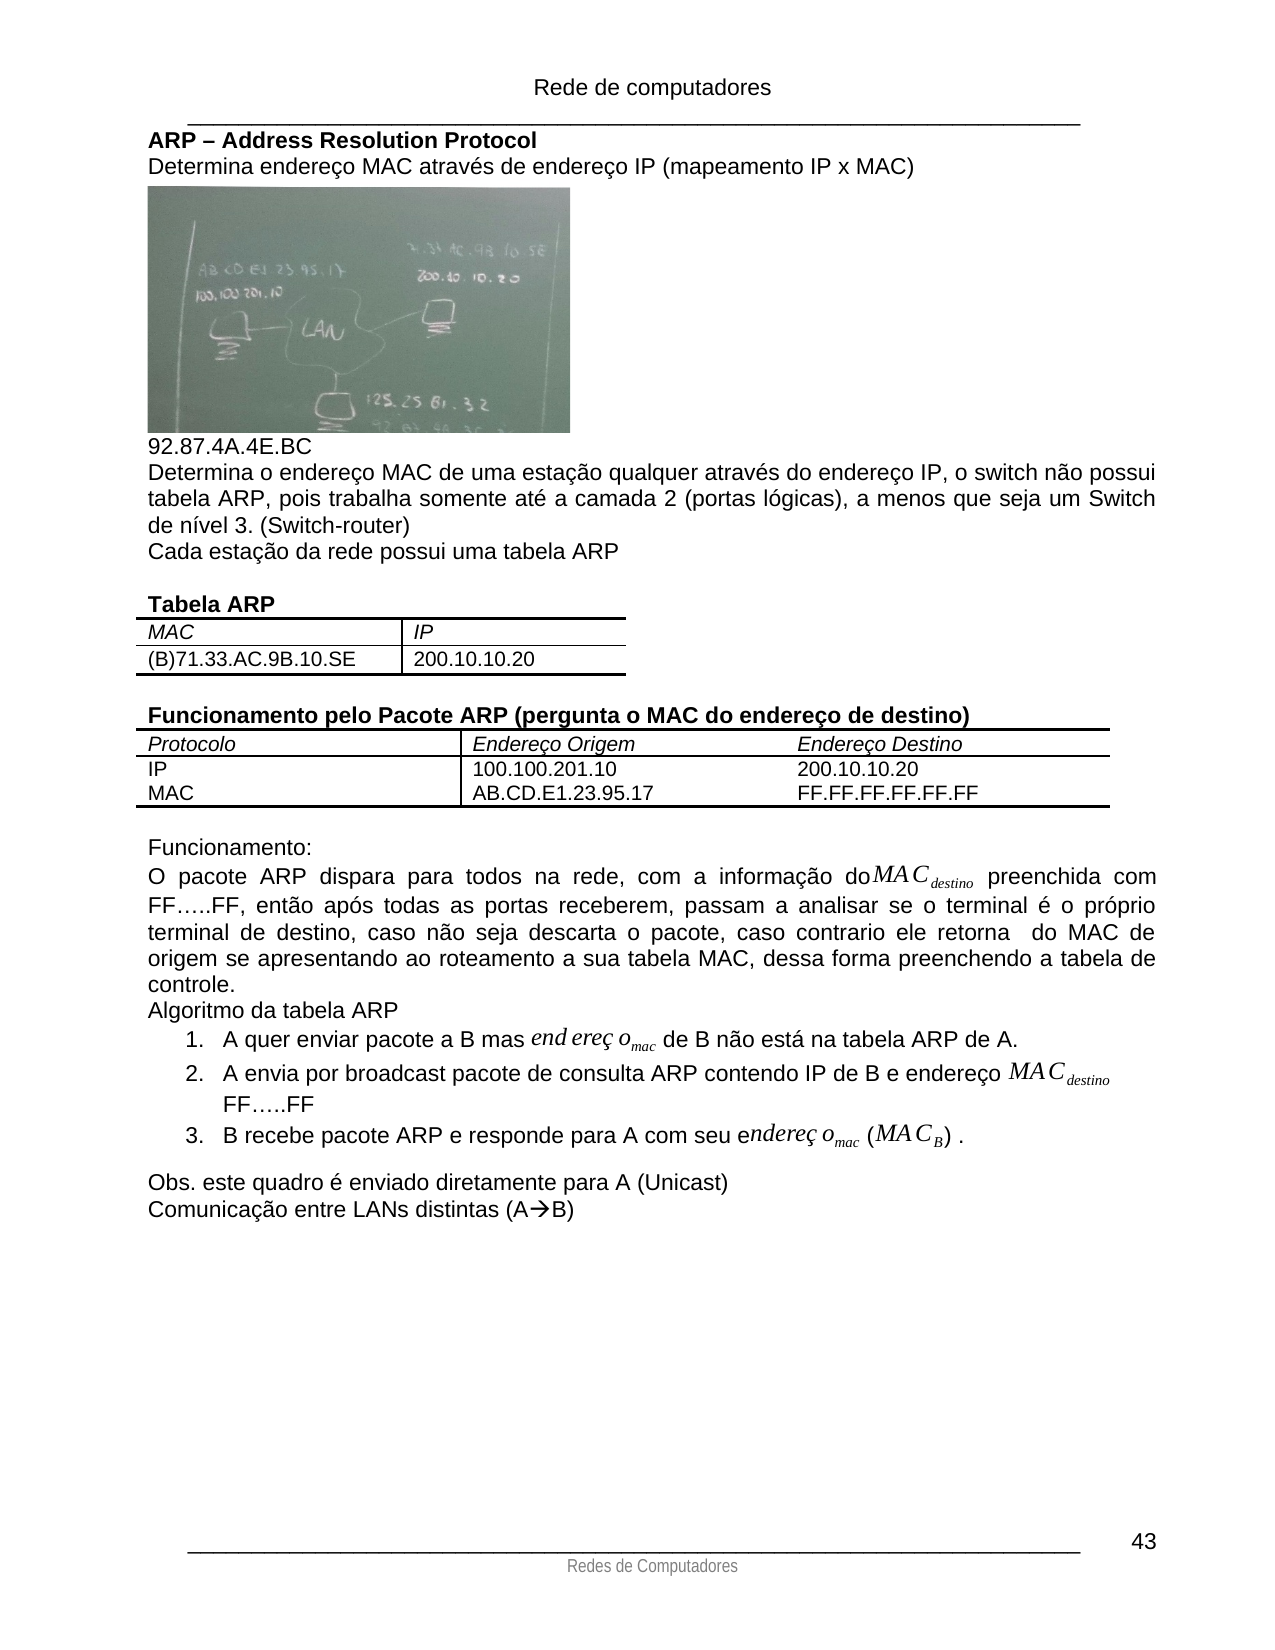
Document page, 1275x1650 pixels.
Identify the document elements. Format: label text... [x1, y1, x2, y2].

table_cell (B)71.33.AC.9B.10.SE [136, 646, 401, 672]
text 92.87.4A.4E.BC [148, 433, 1157, 459]
text Comunicação entre LANs distintas (AB) [148, 1196, 1157, 1222]
picture [147, 179, 571, 433]
table_cell 200.10.10.20 [786, 757, 1110, 781]
list B recebe pacote ARP e responde para A com seu e () . [185, 1119, 1157, 1151]
table_cell MAC [136, 781, 460, 805]
table_header IP [403, 620, 626, 645]
list A quer enviar pacote a B mas de B não está na tabela ARP de A. [185, 1024, 1157, 1055]
list A envia por broadcast pacote de consulta ARP contendo IP de B e endereço FF…..FF [185, 1057, 1157, 1117]
table_cell 200.10.10.20 [403, 646, 626, 672]
text ARP – Address Resolution Protocol [148, 127, 1157, 153]
text Tabela ARP [148, 591, 1157, 617]
table_header MAC [136, 620, 401, 645]
table_header Endereço Destino [786, 731, 1110, 755]
text Funcionamento pelo Pacote ARP (pergunta o MAC do endereço de destino) [148, 702, 1157, 728]
table_header Endereço Origem [462, 731, 786, 755]
text Funcionamento: [148, 834, 1157, 861]
table_cell IP [136, 757, 460, 781]
text O pacote ARP dispara para todos na rede, com a informação do preenchida com FF…..FF, então após todas as portas receberem, passam a analisar se o terminal é o próprio terminal de destino, caso não seja descarta o pacote, caso contrario ele retorna do MAC de origem se apresentando ao roteamento a sua tabela MAC, dessa forma preenchendo a tabela de controle. [148, 861, 1157, 997]
table_cell AB.CD.E1.23.95.17 [462, 781, 786, 805]
table_cell 100.100.201.10 [462, 757, 786, 781]
table_header Protocolo [136, 731, 460, 755]
text Obs. este quadro é enviado diretamente para A (Unicast) [148, 1169, 1157, 1196]
text Algoritmo da tabela ARP [148, 997, 1157, 1024]
text Determina o endereço MAC de uma estação qualquer através do endereço IP, o switch não possui tabela ARP, pois trabalha somente até a camada 2 (portas lógicas), a menos que seja um Switch de nível 3. (Switch-router) [148, 459, 1157, 538]
text Cada estação da rede possui uma tabela ARP [148, 538, 1157, 564]
text Determina endereço MAC através de endereço IP (mapeamento IP x MAC) [148, 153, 1157, 179]
table_cell FF.FF.FF.FF.FF.FF [786, 781, 1110, 805]
